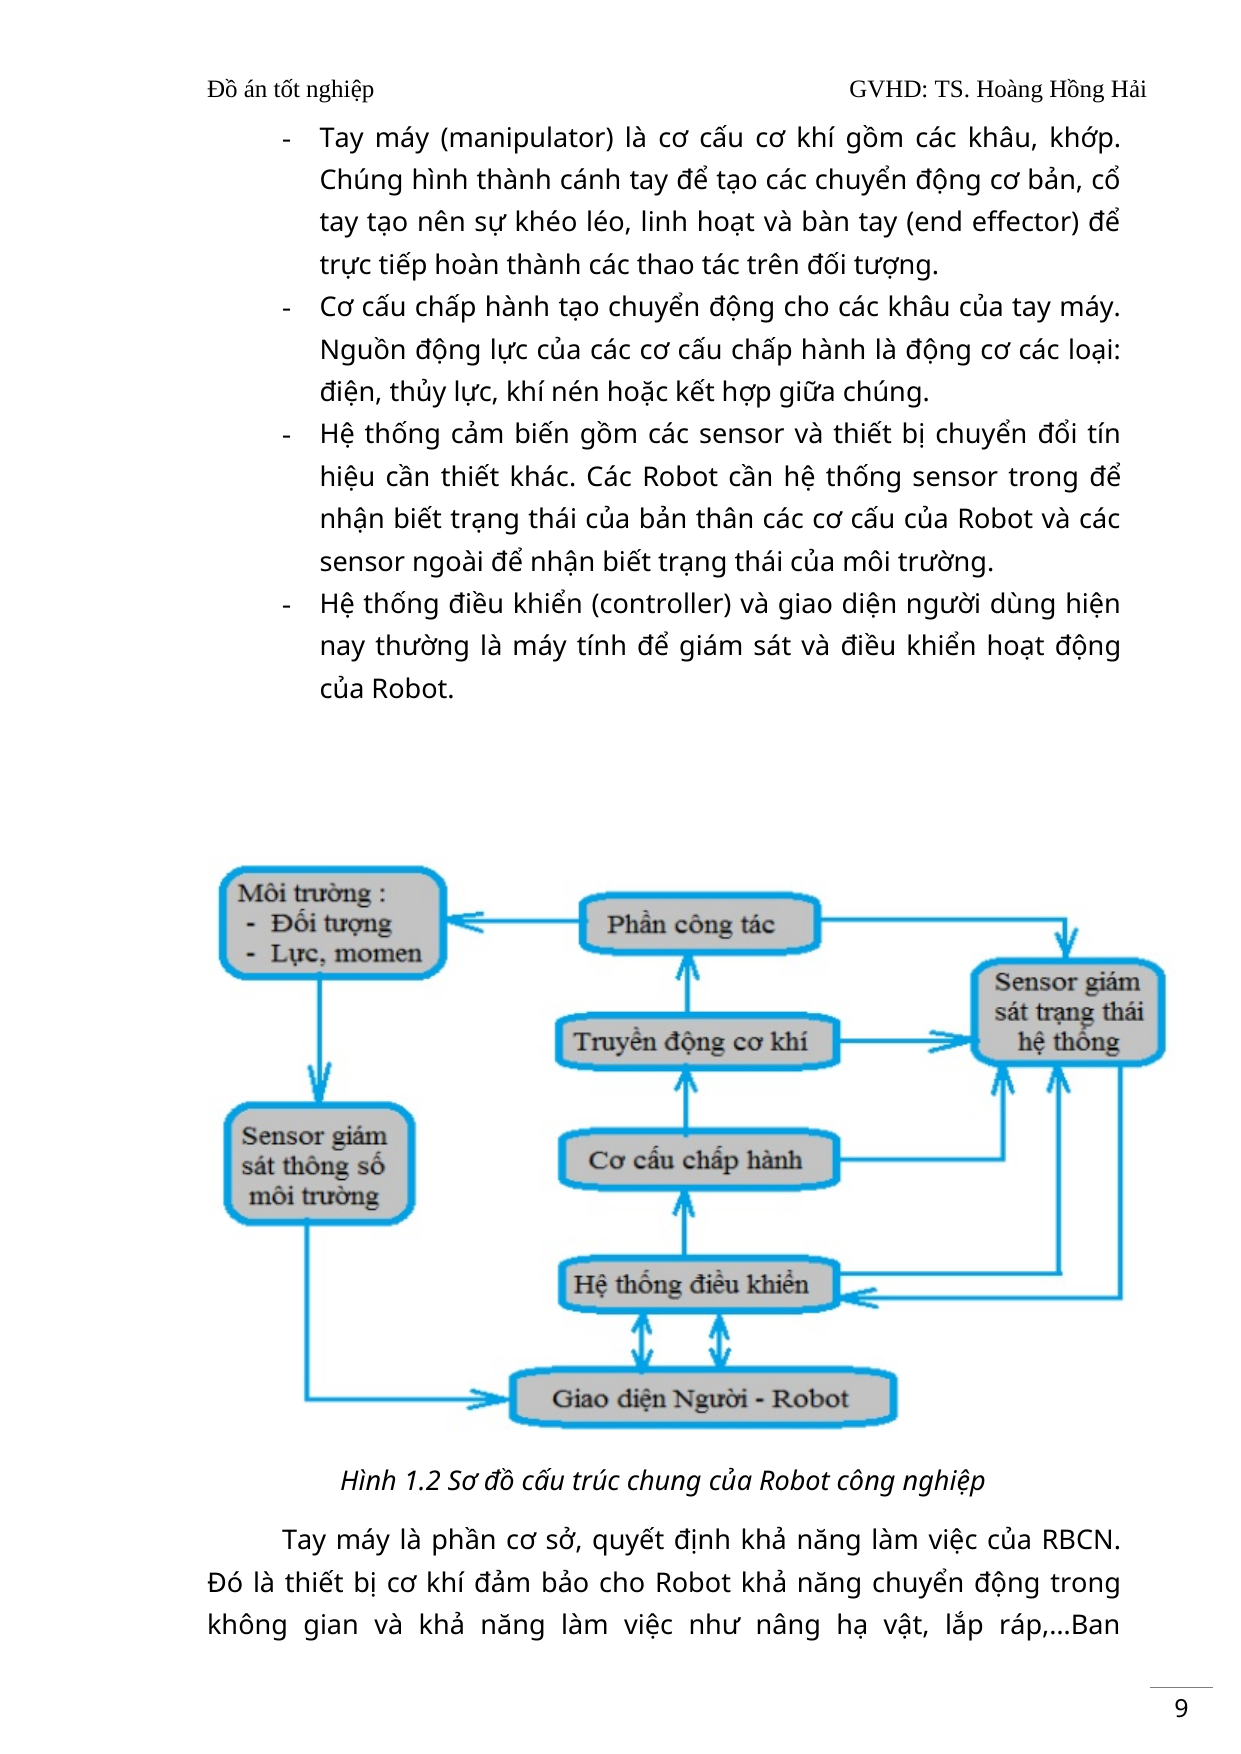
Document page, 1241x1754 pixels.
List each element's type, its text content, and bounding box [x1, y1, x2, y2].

list Cơ cấu chấp hành tạo chuyển động cho các khâu của tay máy. Nguồn động lực của các cơ cấu chấp hành là động cơ các loại: điện, thủy lực, khí nén hoặc kết hợp giữa chúng. [282, 288, 1122, 409]
list Hệ thống điều khiển (controller) và giao diện người dùng hiện nay thường là máy tính để giám sát và điều khiển hoạt động của Robot. [282, 584, 1122, 706]
text Hình 1.2 Sơ đồ cấu trúc chung của Robot công nghiệp [207, 1462, 1122, 1498]
list Hệ thống cảm biến gồm các sensor và thiết bị chuyển đổi tín hiệu cần thiết khác. Các Robot cần hệ thống sensor trong để nhận biết trạng thái của bản thân các cơ cấu của Robot và các sensor ngoài để nhận biết trạng thái của môi trường. [282, 415, 1122, 579]
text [207, 1521, 1122, 1642]
picture [206, 829, 1177, 1441]
list Tay máy (manipulator) là cơ cấu cơ khí gồm các khâu, khớp. Chúng hình thành cánh tay để tạo các chuyển động cơ bản, cổ tay tạo nên sự khéo léo, linh hoạt và bàn tay (end effector) để trực tiếp hoàn thành các thao tác trên đối tượng. [282, 118, 1122, 282]
